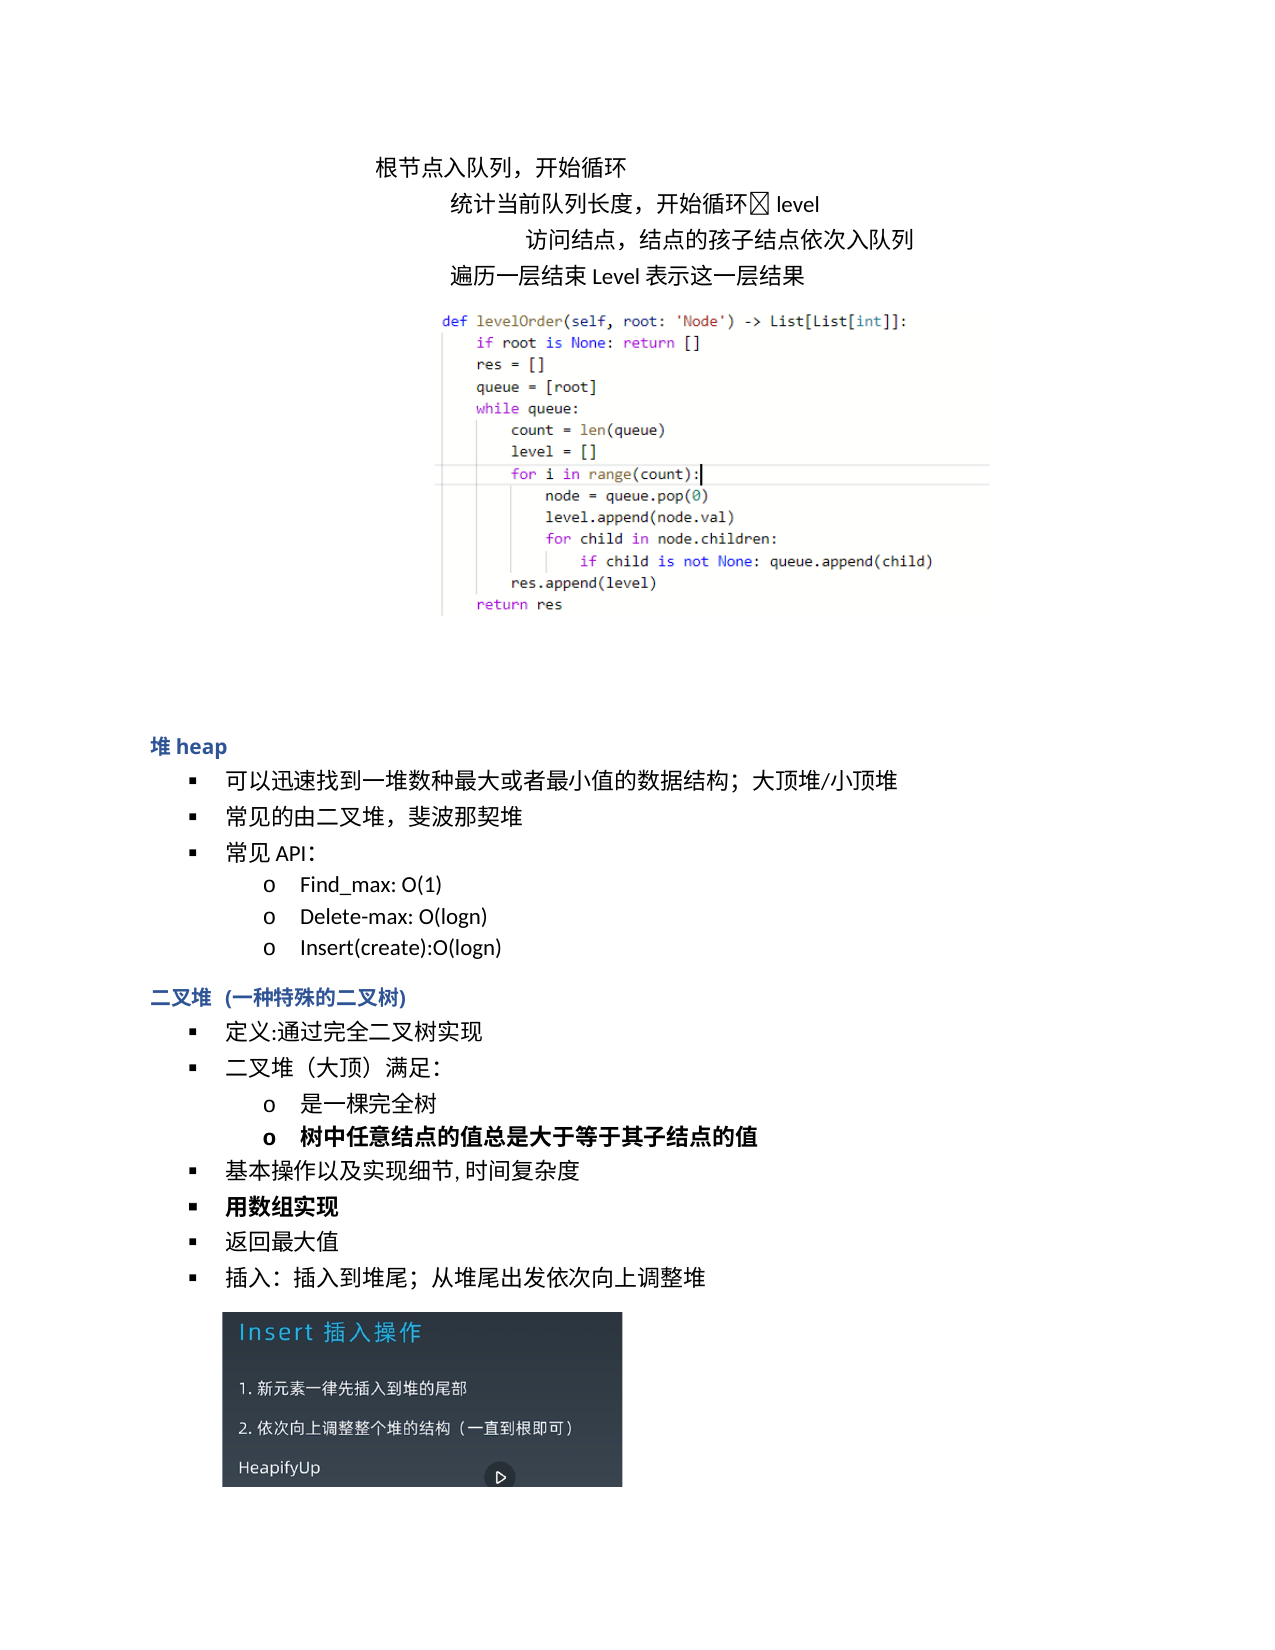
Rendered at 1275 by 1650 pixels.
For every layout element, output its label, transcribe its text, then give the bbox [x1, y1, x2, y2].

list Insert(create):O(logn) [262, 933, 1125, 962]
list 树中任意结点的值总是大于等于其子结点的值 [262, 1119, 1125, 1153]
picture [434, 310, 990, 618]
list 统计当前队列长度，开始循环 level [450, 186, 1125, 219]
list 常见API： [187, 834, 1125, 868]
list Delete-max: O(logn) [262, 902, 1125, 931]
picture [222, 1312, 623, 1487]
list 插入：插入到堆尾；从堆尾出发依次向上调整堆 [187, 1260, 1125, 1293]
list 可以迅速找到一堆数种最大或者最小值的数据结构；大顶堆/小顶堆 [187, 763, 1125, 796]
list Find_max: O(1) [262, 870, 1125, 899]
list 根节点入队列，开始循环 [375, 150, 1125, 183]
list 定义:通过完全二叉树实现 [187, 1014, 1125, 1047]
list 常见的由二叉堆，斐波那契堆 [187, 799, 1125, 832]
subtitle 堆 heap [150, 730, 1125, 760]
list 基本操作以及实现细节, 时间复杂度 [187, 1153, 1125, 1186]
list 二叉堆（大顶）满足： [187, 1050, 1125, 1083]
subtitle 二叉堆 (一种特殊的二叉树) [150, 981, 1125, 1012]
list 访问结点，结点的孩子结点依次入队列 [450, 222, 1125, 255]
list 用数组实现 [187, 1188, 1125, 1222]
list 遍历一层结束Level表示这一层结果 [450, 257, 1125, 291]
list 是一棵完全树 [262, 1086, 1125, 1119]
list 返回最大值 [187, 1224, 1125, 1257]
